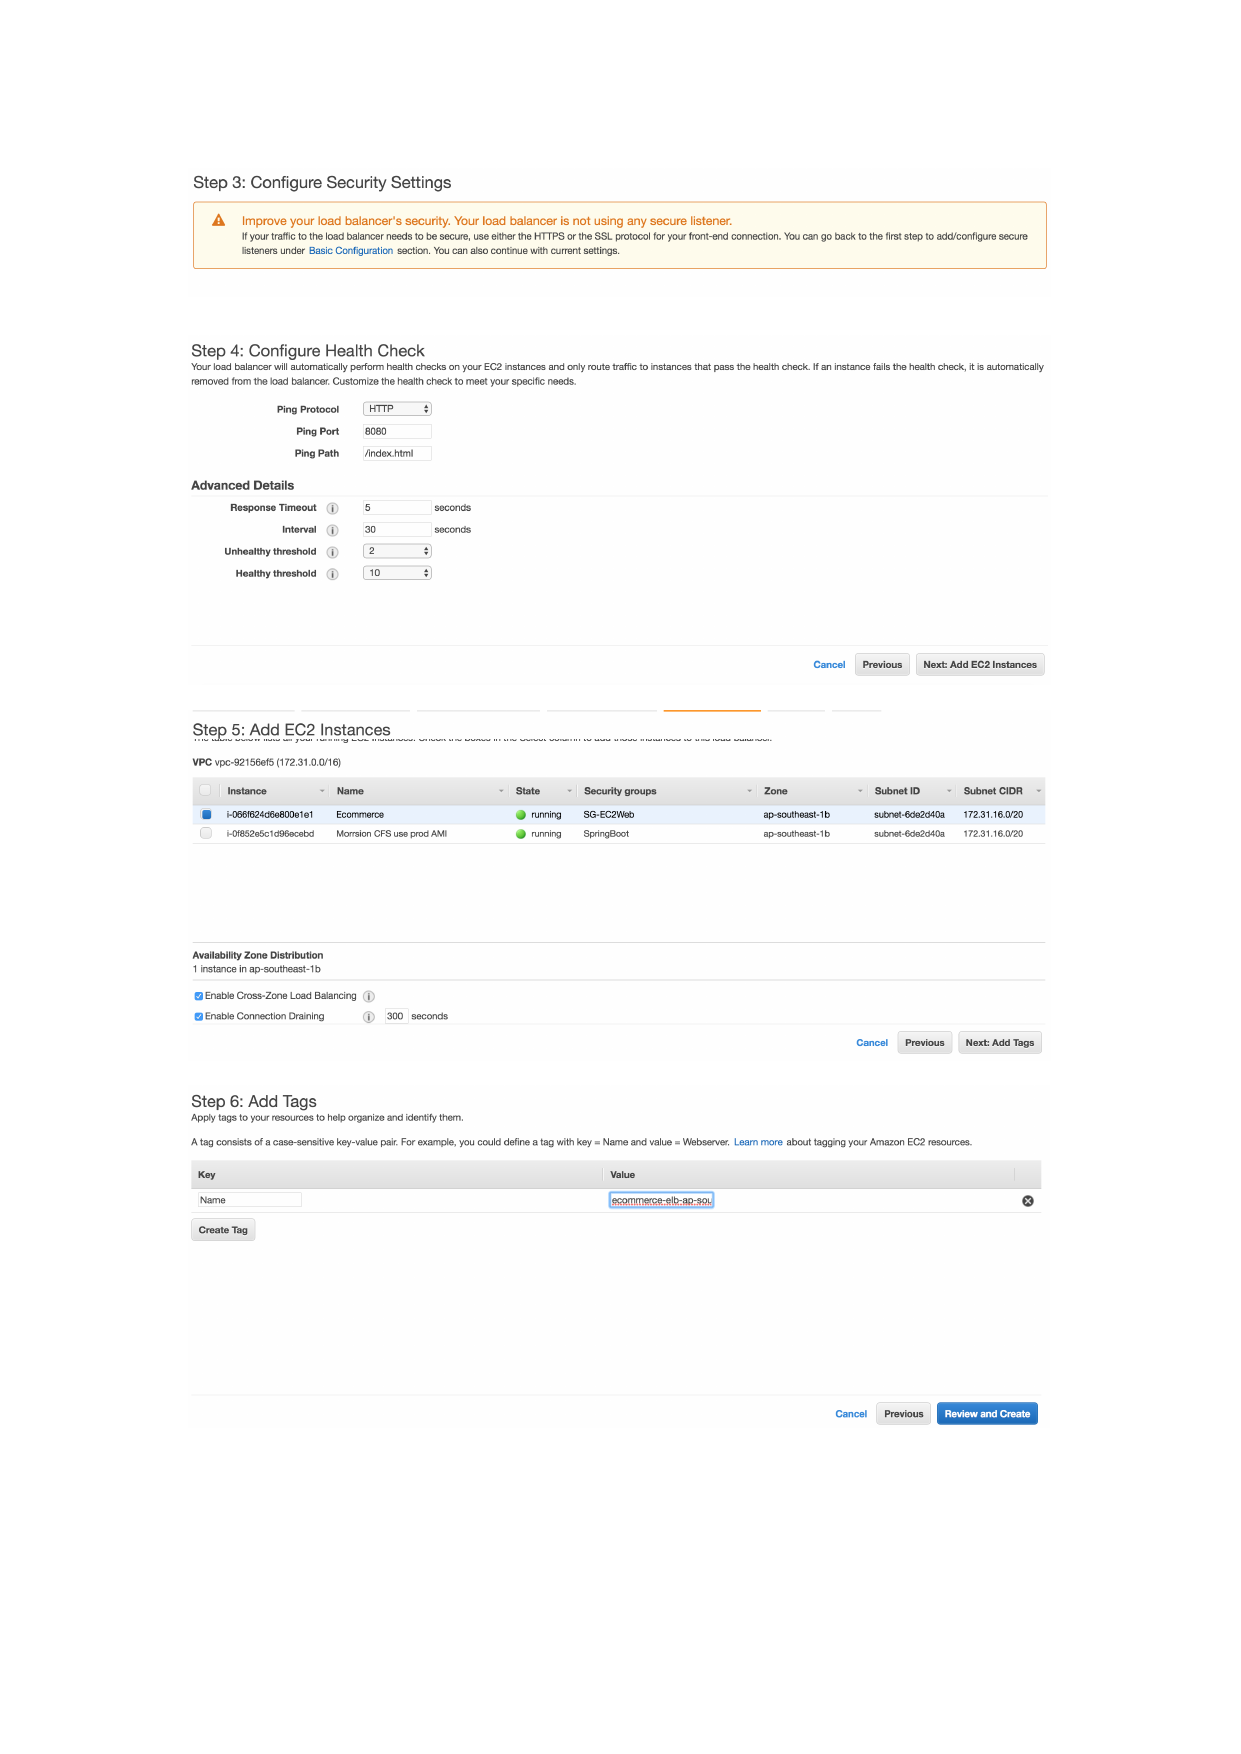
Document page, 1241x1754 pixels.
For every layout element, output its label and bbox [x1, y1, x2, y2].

picture [187, 1085, 1050, 1428]
picture [187, 710, 1052, 1061]
picture [187, 335, 1052, 685]
picture [187, 168, 1052, 297]
